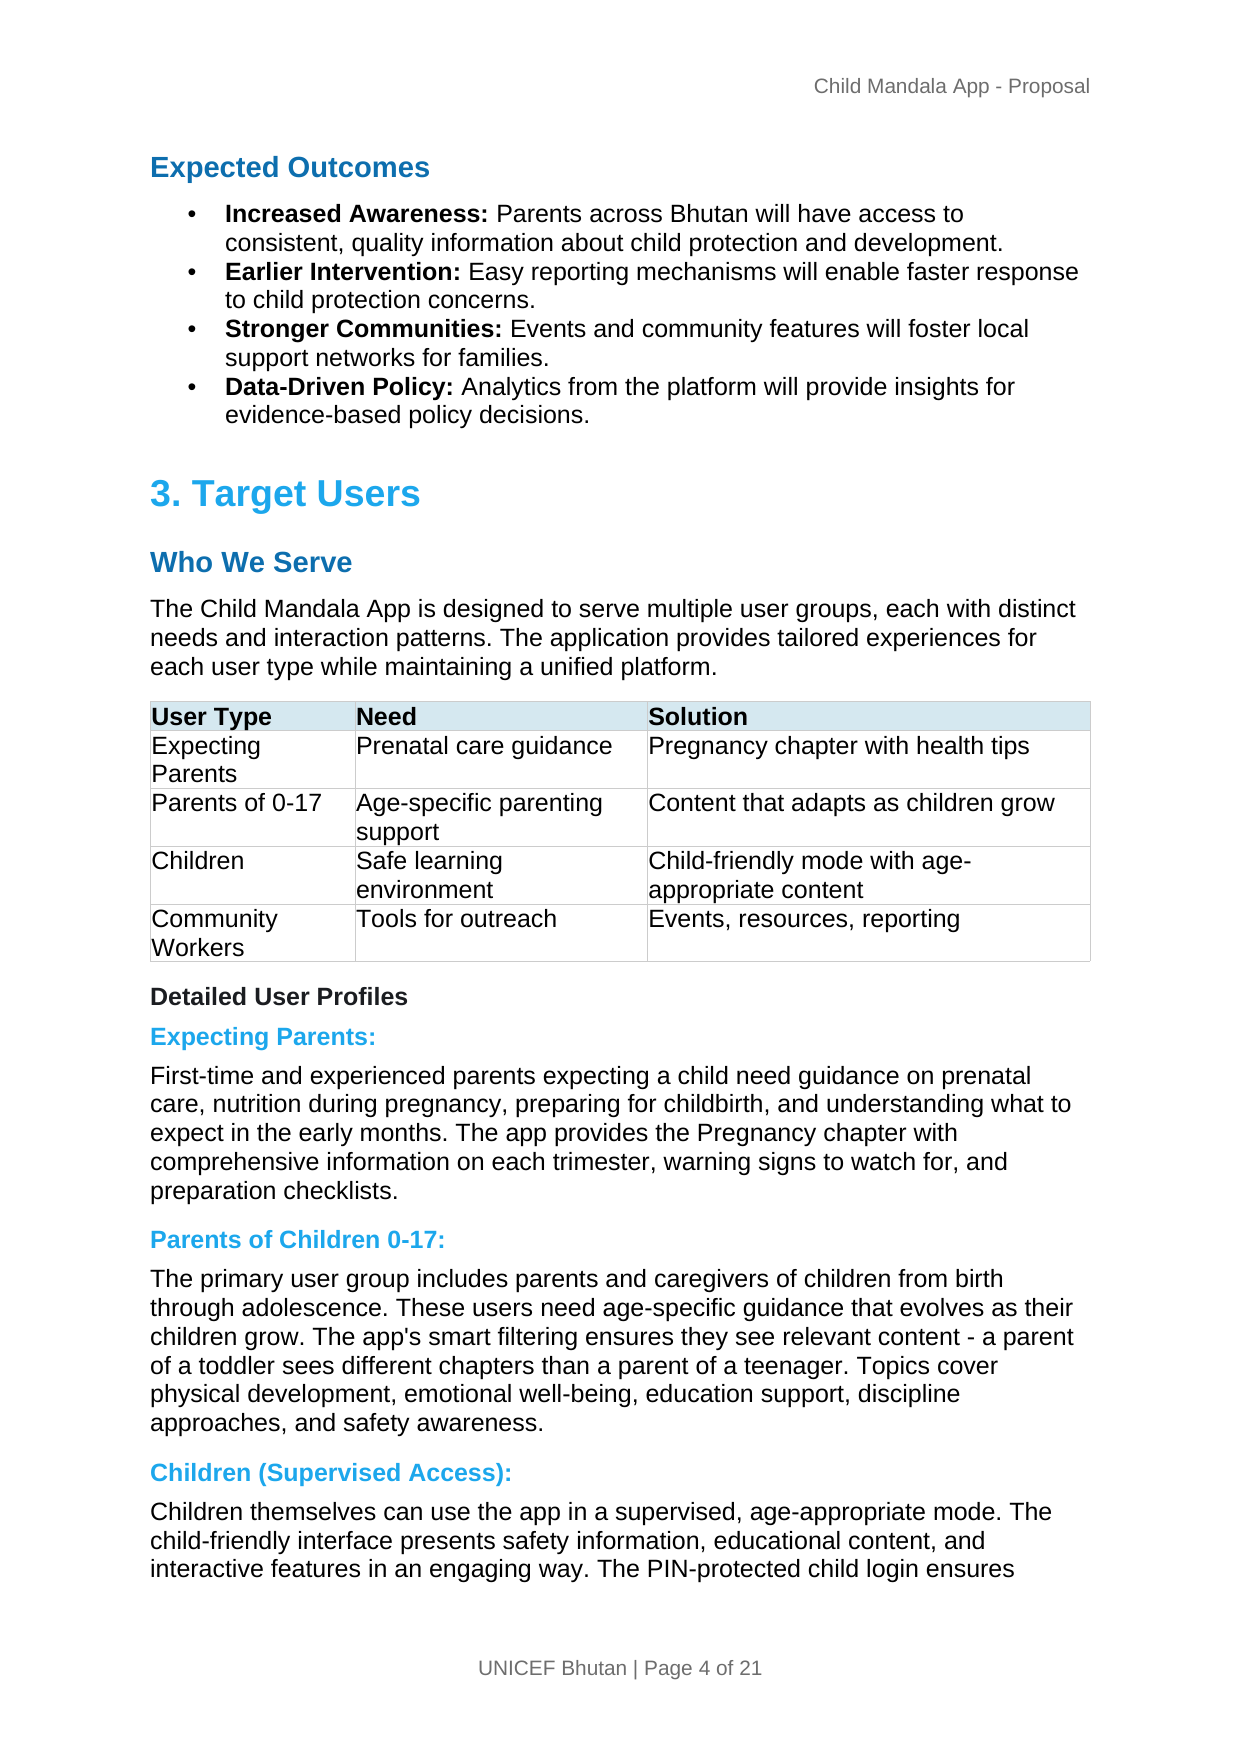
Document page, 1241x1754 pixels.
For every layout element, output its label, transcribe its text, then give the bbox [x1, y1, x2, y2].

subtitle Detailed User Profiles [150, 982, 1090, 1011]
table_cell Prenatal care guidance [356, 731, 647, 788]
table_cell Safe learning environment [356, 847, 647, 903]
list Stronger Communities: Events and community features will foster local support networks for families. [187, 314, 1090, 372]
text The Child Mandala App is designed to serve multiple user groups, each with distinct needs and interaction patterns. The application provides tailored experiences for each user type while maintaining a unified platform. [150, 594, 1090, 681]
table_cell Age-specific parenting support [356, 789, 647, 846]
table_cell Child-friendly mode with age-appropriate content [648, 847, 1090, 903]
table_cell Expecting Parents [151, 731, 355, 788]
list Increased Awareness: Parents across Bhutan will have access to consistent, quality information about child protection and development. [187, 199, 1090, 257]
subtitle Expected Outcomes [150, 150, 1090, 183]
list Earlier Intervention: Easy reporting mechanisms will enable faster response to child protection concerns. [187, 257, 1090, 314]
subtitle Who We Serve [150, 545, 1090, 579]
text First-time and experienced parents expecting a child need guidance on prenatal care, nutrition during pregnancy, preparing for childbirth, and understanding what to expect in the early months. The app provides the Pregnancy chapter with comprehensive information on each trimester, warning signs to watch for, and preparation checklists. [150, 1061, 1090, 1204]
table_header Solution [648, 702, 1090, 730]
text Parents of Children 0-17: [150, 1225, 1090, 1254]
table_cell Tools for outreach [356, 905, 647, 961]
table_cell Pregnancy chapter with health tips [648, 731, 1090, 788]
table_cell Content that adapts as children grow [648, 789, 1090, 846]
subtitle 3. Target Users [150, 471, 1090, 514]
table_cell Events, resources, reporting [648, 905, 1090, 961]
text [150, 1497, 1090, 1583]
text Children (Supervised Access): [150, 1458, 1090, 1486]
table_cell Children [151, 847, 355, 903]
table_cell Parents of 0-17 [151, 789, 355, 846]
table_header User Type [151, 702, 355, 730]
list Data-Driven Policy: Analytics from the platform will provide insights for evidence-based policy decisions. [187, 372, 1090, 429]
table_cell Community Workers [151, 905, 355, 961]
text The primary user group includes parents and caregivers of children from birth through adolescence. These users need age-specific guidance that evolves as their children grow. The app's smart filtering ensures they see relevant content - a parent of a toddler sees different chapters than a parent of a teenager. Topics cover physical development, emotional well-being, education support, discipline approaches, and safety awareness. [150, 1264, 1090, 1437]
text Expecting Parents: [150, 1021, 1090, 1050]
table_header Need [356, 702, 647, 730]
